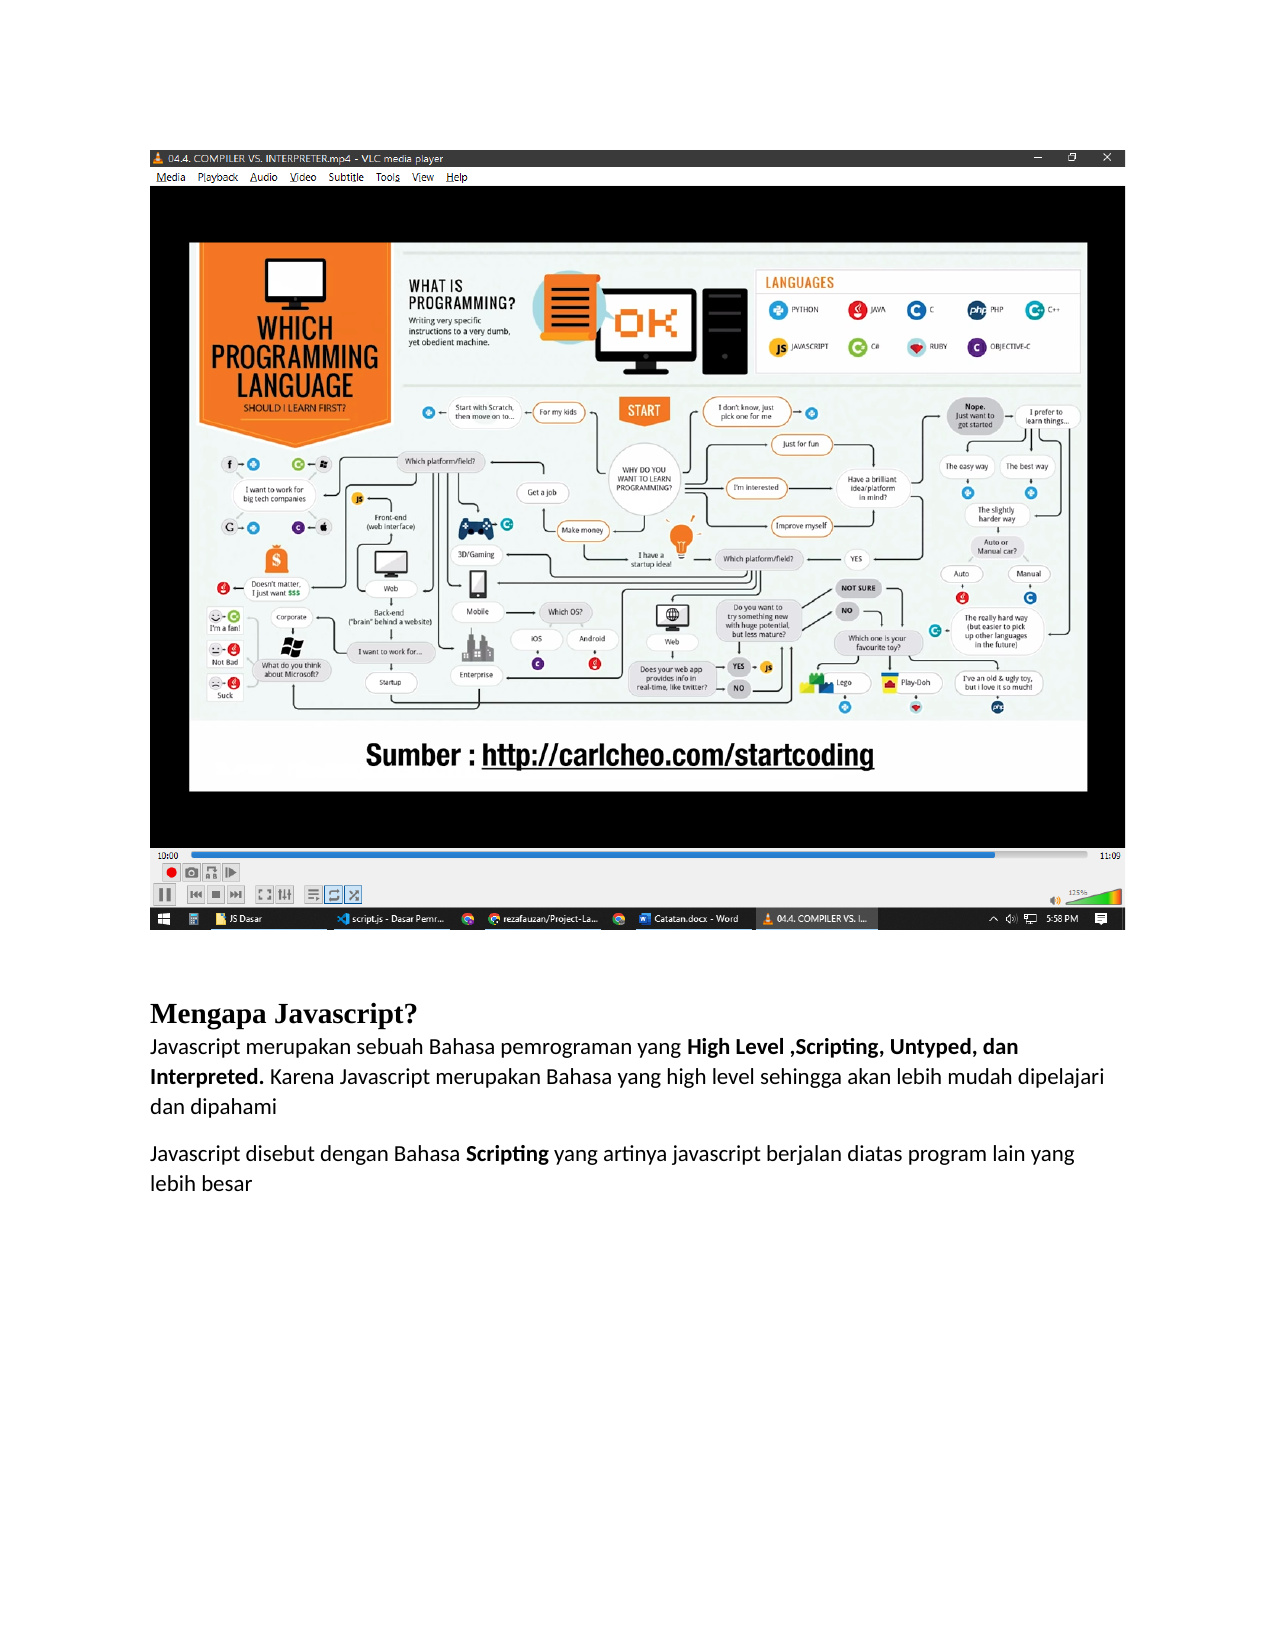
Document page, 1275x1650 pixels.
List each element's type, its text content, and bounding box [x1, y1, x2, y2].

text Javascript merupakan sebuah Bahasa pemrograman yang High Level ,Scripting, Untyped, dan Interpreted. Karena Javascript merupakan Bahasa yang high level sehingga akan lebih mudah dipelajari dan dipahami [150, 1032, 1125, 1120]
picture [150, 150, 1125, 930]
subtitle Mengapa Javascript? [150, 996, 1125, 1029]
text Javascript disebut dengan Bahasa Scripting yang artinya javascript berjalan diatas program lain yang lebih besar [150, 1139, 1125, 1197]
